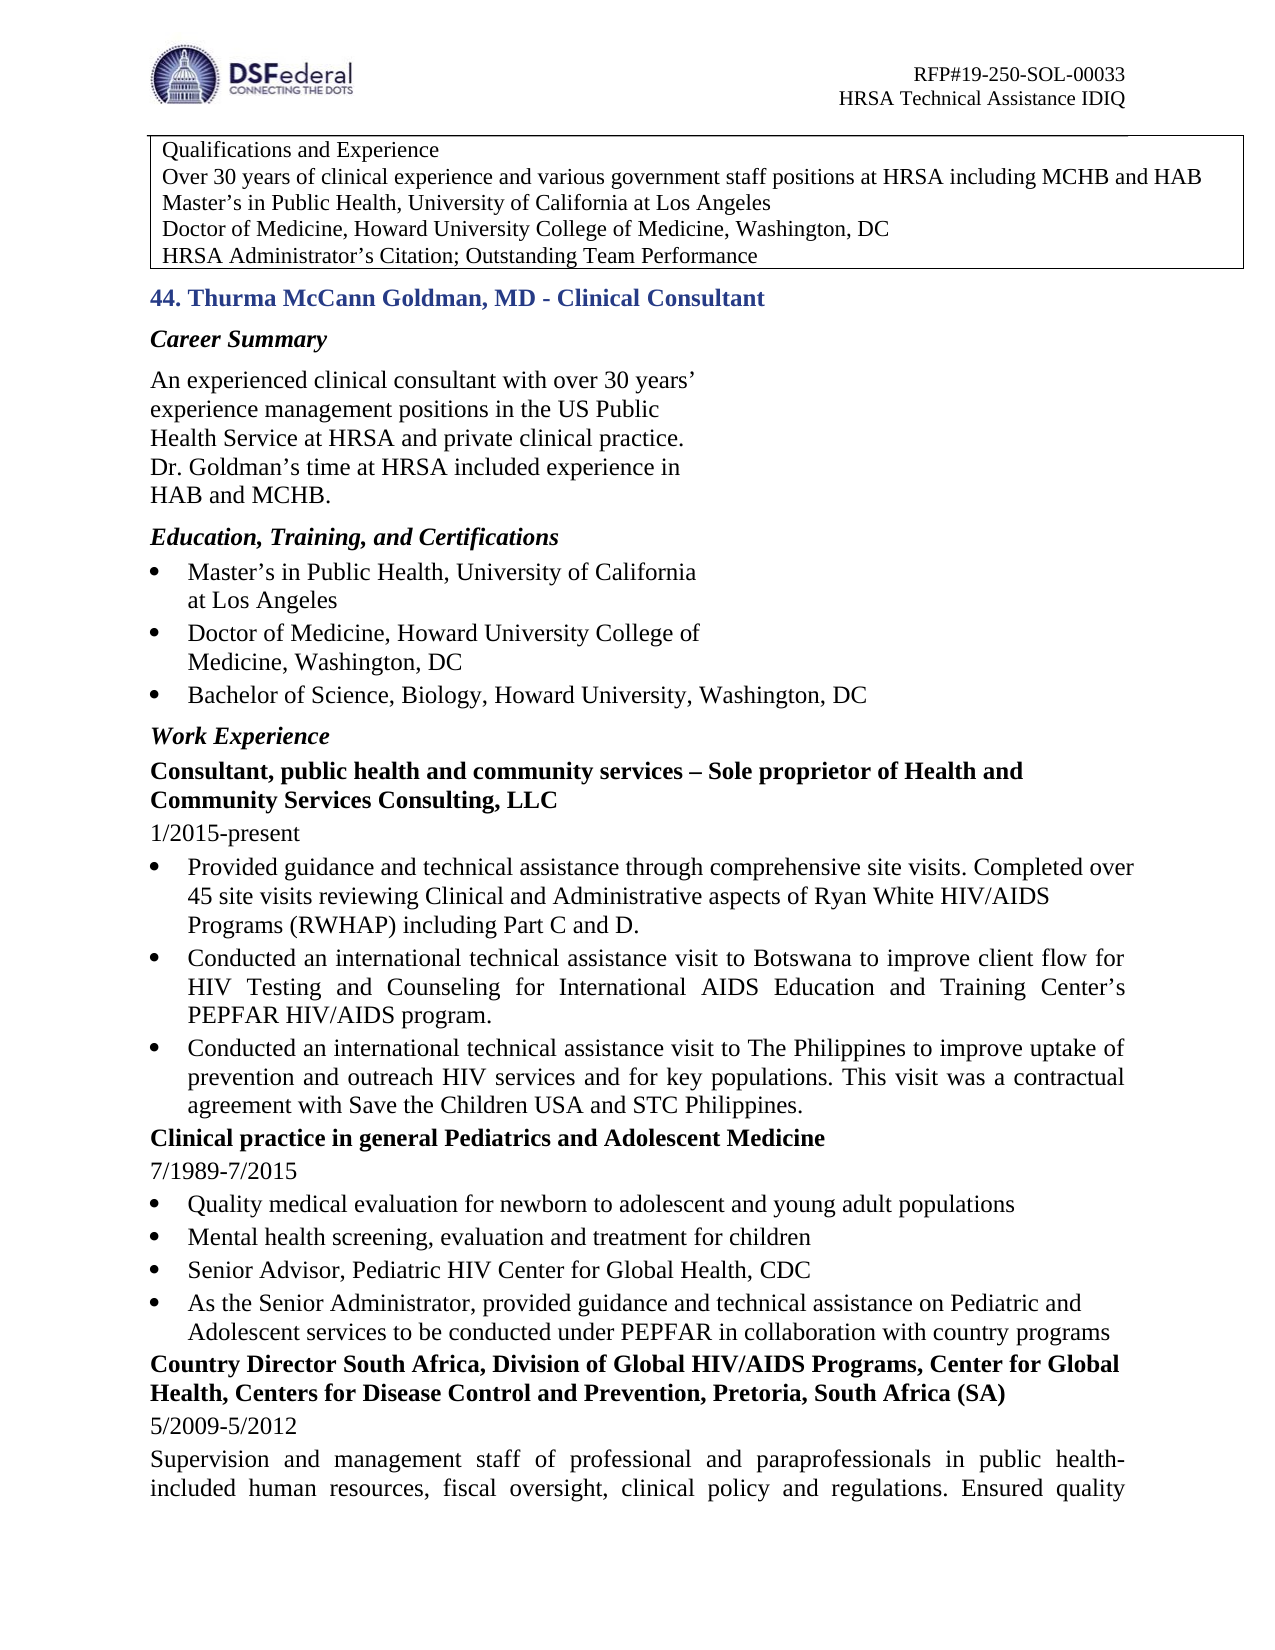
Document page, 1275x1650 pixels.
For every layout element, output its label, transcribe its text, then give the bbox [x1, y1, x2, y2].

list Senior Advisor, Pediatric HIV Center for Global Health, CDC [150, 1255, 1244, 1284]
text Consultant, public health and community services – Sole proprietor of Health and Community Services Consulting, LLC [150, 756, 1063, 813]
subtitle Country Director South Africa, Division of Global HIV/AIDS Programs, Center for Global Health, Centers for Disease Control and Prevention, Pretoria, South Africa (SA) [150, 1349, 1125, 1407]
text An experienced clinical consultant with over 30 years’ experience management positions in the US Public Health Service at HRSA and private clinical practice. Dr. Goldman’s time at HRSA included experience in HAB and MCHB. [150, 365, 698, 509]
list Mental health screening, evaluation and treatment for children [150, 1222, 1244, 1251]
table_header Qualifications and Experience Over 30 years of clinical experience and various government staff positions at HRSA including MCHB and HAB Master’s in Public Health, University of California at Los Angeles Doctor of Medicine, Howard University College of Medicine, Washington, DC HRSA Administrator’s Citation; Outstanding Team Performance [151, 136, 1243, 268]
list As the Senior Administrator, provided guidance and technical assistance on Pediatric and Adolescent services to be conducted under PEPFAR in collaboration with country programs [150, 1288, 1125, 1345]
picture [149, 32, 355, 105]
text 1/2015-present [150, 818, 1244, 846]
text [150, 1444, 1125, 1501]
subtitle Work Experience [150, 721, 1244, 750]
list Master’s in Public Health, University of California at Los Angeles [150, 557, 696, 614]
list Quality medical evaluation for newborn to adolescent and young adult populations [150, 1189, 1244, 1218]
list Conducted an international technical assistance visit to The Philippines to improve uptake of prevention and outreach HIV services and for key populations. This visit was a contractual agreement with Save the Children USA and STC Philippines. [150, 1033, 1126, 1119]
text 45 site visits reviewing Clinical and Administrative aspects of Ryan White HIV/AIDS Programs (RWHAP) including Part C and D. [187, 881, 1063, 939]
subtitle Clinical practice in general Pediatrics and Adolescent Medicine [150, 1123, 1244, 1152]
subtitle Career Summary [150, 324, 1244, 353]
list Thurma McCann Goldman, MD - Clinical Consultant [150, 283, 1244, 312]
text 7/1989-7/2015 [150, 1156, 1244, 1185]
list Bachelor of Science, Biology, Howard University, Washington, DC [150, 680, 1244, 709]
list Doctor of Medicine, Howard University College of Medicine, Washington, DC [150, 618, 700, 676]
list Provided guidance and technical assistance through comprehensive site visits. Completed over [150, 851, 1244, 881]
subtitle Education, Training, and Certifications [150, 522, 1244, 550]
list Conducted an international technical assistance visit to Botswana to improve client flow for HIV Testing and Counseling for International AIDS Education and Training Center’s PEPFAR HIV/AIDS program. [150, 943, 1125, 1029]
text 5/2009-5/2012 [150, 1411, 1244, 1440]
